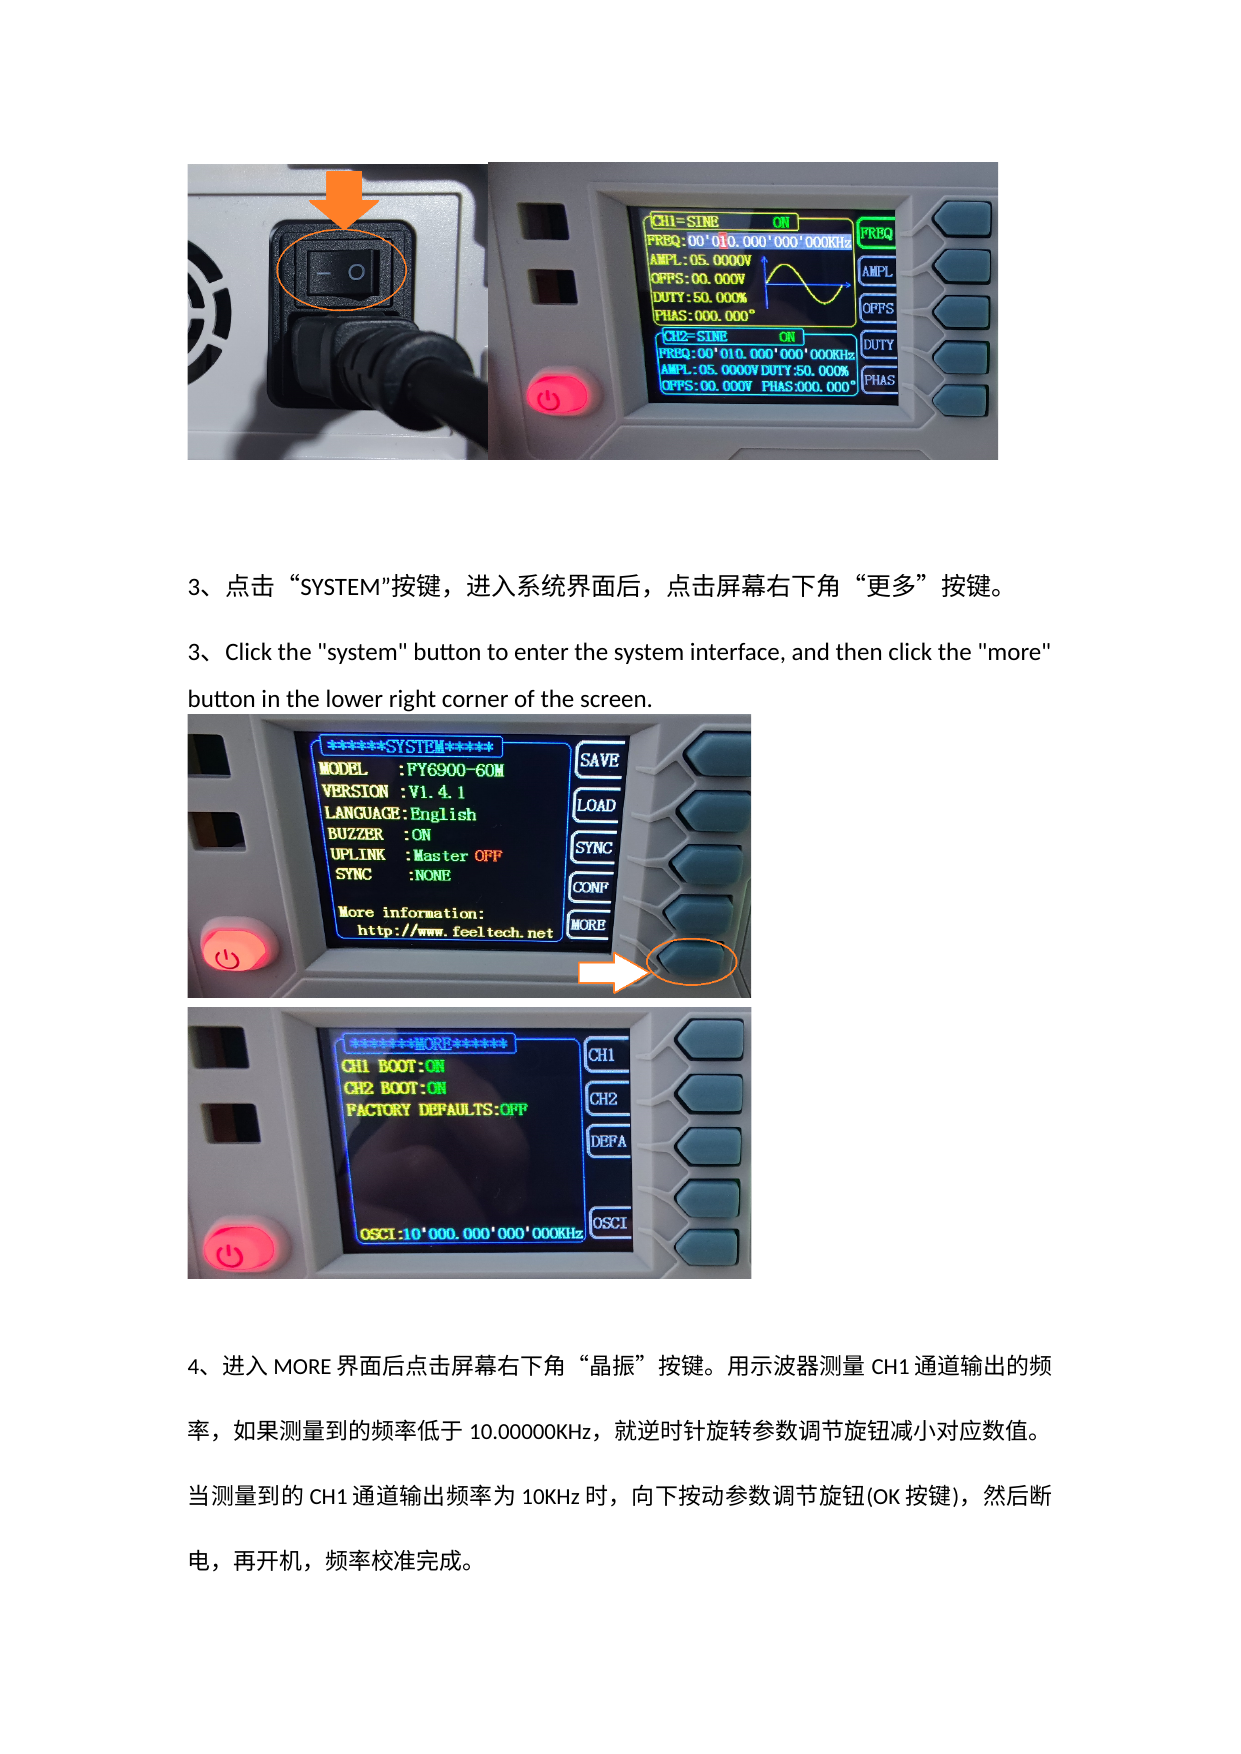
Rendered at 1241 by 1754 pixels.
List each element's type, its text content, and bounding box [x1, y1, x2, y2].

text 3、点击“SYSTEM”按键，进入系统界面后，点击屏幕右下角“更多”按键。 [187, 552, 1053, 617]
text 4、进入MORE界面后点击屏幕右下角“晶振”按键。用示波器测量CH1通道输出的频率，如果测量到的频率低于10.00000KHz，就逆时针旋转参数调节旋钮减小对应数值。当测量到的CH1通道输出频率为10KHz时，向下按动参数调节旋钮(OK按键)，然后断电，再开机，频率校准完成。 [187, 1332, 1053, 1592]
picture [187, 162, 999, 460]
picture [187, 714, 752, 998]
picture [187, 1007, 752, 1279]
text 3、Click the "system" button to enter the system interface, and then click the "more" button in the lower right corner of the screen. [187, 617, 1053, 714]
